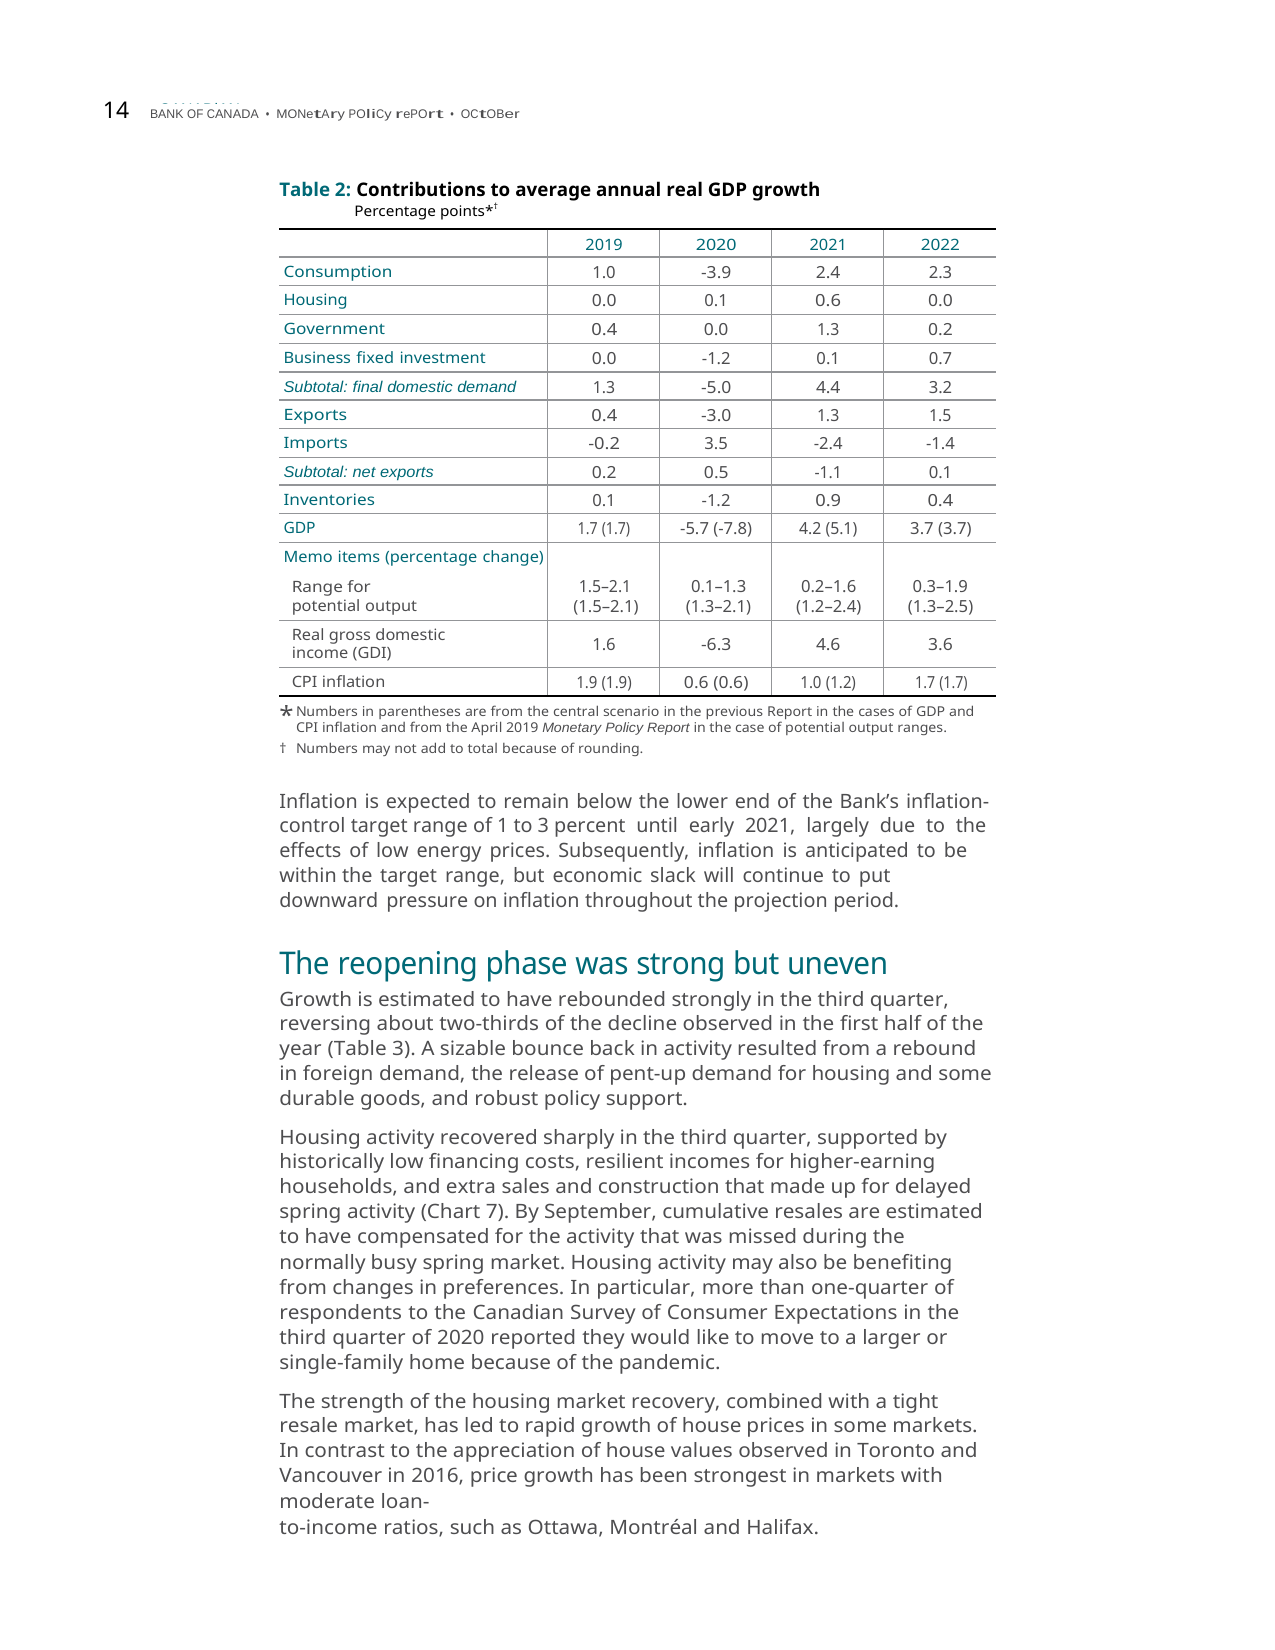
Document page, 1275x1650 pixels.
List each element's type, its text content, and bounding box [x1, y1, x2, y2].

table_cell -1.2 [660, 344, 771, 371]
text Table 2: Contributions to average annual real GDP growth [279, 179, 1204, 201]
table_cell 1.7 (1.7) [548, 514, 659, 542]
table_cell 2.3 [884, 258, 996, 284]
text † Numbers may not add to total because of rounding. [279, 739, 1204, 758]
table_header [279, 230, 547, 256]
table_cell Subtotal: final domestic demand [279, 373, 547, 399]
table_cell 1.5 [884, 401, 996, 428]
subtitle The reopening phase was strong but uneven [279, 941, 1204, 983]
table_cell Subtotal: net exports [279, 458, 547, 484]
table_cell GDP [279, 514, 547, 542]
table_cell 0.7 [884, 344, 996, 371]
table_cell 0.1 [548, 486, 659, 513]
text Numbers in parentheses are from the central scenario in the previous Report in the cases of GDP and CPI inflation and from the April 2019 Monetary Policy Report in the case of potential output ranges. [296, 703, 988, 736]
text Inflation is expected to remain below the lower end of the Bank’s inflation- control target range of 1 to 3 percent until early 2021, largely due to the effects of low energy prices. Subsequently, inflation is anticipated to be within the target range, but economic slack will continue to put downward pressure on inflation throughout the projection period. [279, 788, 993, 914]
table_cell -0.2 [548, 429, 659, 456]
text to-income ratios, such as Ottawa, Montréal and Halifax. [279, 1514, 1204, 1539]
table_cell 3.7 (3.7) [884, 514, 996, 542]
table_cell 0.1 [884, 458, 996, 484]
table_cell 4.2 (5.1) [772, 514, 883, 542]
table_cell 1.3 [548, 373, 659, 399]
table_cell 0.4 [548, 315, 659, 343]
table_cell 4.6 [772, 621, 883, 667]
table_cell Inventories [279, 486, 547, 513]
table_cell 0.0 [660, 315, 771, 343]
text Growth is estimated to have rebounded strongly in the third quarter, reversing about two-thirds of the decline observed in the first half of the year (Table 3). A sizable bounce back in activity resulted from a rebound in foreign demand, the release of pent-up demand for housing and some durable goods, and robust policy support. [279, 986, 994, 1111]
table_cell 0.0 [884, 286, 996, 314]
table_cell 0.9 [772, 486, 883, 513]
text Housing activity recovered sharply in the third quarter, supported by historically low financing costs, resilient incomes for higher-earning households, and extra sales and construction that made up for delayed spring activity (Chart 7). By September, cumulative resales are estimated to have compensated for the activity that was missed during the normally busy spring market. Housing activity may also be benefiting from changes in preferences. In particular, more than one-quarter of respondents to the Canadian Survey of Consumer Expectations in the third quarter of 2020 reported they would like to move to a larger or single-family home because of the pandemic. [279, 1124, 996, 1375]
table_cell 0.6 (0.6) [660, 668, 771, 695]
table_header 2020 [660, 230, 771, 256]
table_cell 1.0 [548, 258, 659, 284]
table_cell -1.4 [884, 429, 996, 456]
table_cell -1.1 [772, 458, 883, 484]
table_cell 1.5–2.1 (1.5–2.1) [548, 543, 659, 619]
table_cell 2.4 [772, 258, 883, 284]
table_cell 0.0 [548, 344, 659, 371]
table_cell 3.5 [660, 429, 771, 456]
table_cell -2.4 [772, 429, 883, 456]
table_cell 0.4 [884, 486, 996, 513]
table_cell 0.1 [660, 286, 771, 314]
table_cell 0.6 [772, 286, 883, 314]
table_cell Housing [279, 286, 547, 314]
table_cell 1.3 [772, 315, 883, 343]
table_cell 1.9 (1.9) [548, 668, 659, 695]
table_cell -6.3 [660, 621, 771, 667]
table_cell 0.1 [772, 344, 883, 371]
table_header 2021 [772, 230, 883, 256]
table_cell 3.6 [884, 621, 996, 667]
text Percentage points*† [354, 201, 1204, 220]
table_cell CPI inflation [279, 668, 547, 695]
table_cell -5.0 [660, 373, 771, 399]
table_cell 4.4 [772, 373, 883, 399]
table_cell Consumption [279, 258, 547, 284]
table_cell -1.2 [660, 486, 771, 513]
table_cell 0.3–1.9 (1.3–2.5) [884, 543, 996, 619]
table_cell 0.2 [548, 458, 659, 484]
table_cell 1.7 (1.7) [884, 668, 996, 695]
table_cell 0.0 [548, 286, 659, 314]
table_header 2019 [548, 230, 659, 256]
table_cell Real gross domestic income (GDI) [279, 621, 547, 667]
table_cell 0.1–1.3 (1.3–2.1) [660, 543, 771, 619]
table_cell 1.3 [772, 401, 883, 428]
table_cell Government [279, 315, 547, 343]
table_cell 3.2 [884, 373, 996, 399]
table_cell 1.0 (1.2) [772, 668, 883, 695]
table_cell Imports [279, 429, 547, 456]
table_header 2022 [884, 230, 996, 256]
table_cell -3.9 [660, 258, 771, 284]
table_cell -5.7 (-7.8) [660, 514, 771, 542]
table_cell Memo items (percentage change) Range for potential output [279, 543, 547, 619]
table_cell Exports [279, 401, 547, 428]
text The strength of the housing market recovery, combined with a tight resale market, has led to rapid growth of house prices in some markets. In contrast to the appreciation of house values observed in Toronto and Vancouver in 2016, price growth has been strongest in markets with moderate loan- [279, 1388, 980, 1514]
table_cell 0.4 [548, 401, 659, 428]
table_cell 0.2 [884, 315, 996, 343]
table_cell Business ﬁxed investment [279, 344, 547, 371]
table_cell 1.6 [548, 621, 659, 667]
table_cell -3.0 [660, 401, 771, 428]
table_cell 0.5 [660, 458, 771, 484]
table_cell 0.2–1.6 (1.2–2.4) [772, 543, 883, 619]
